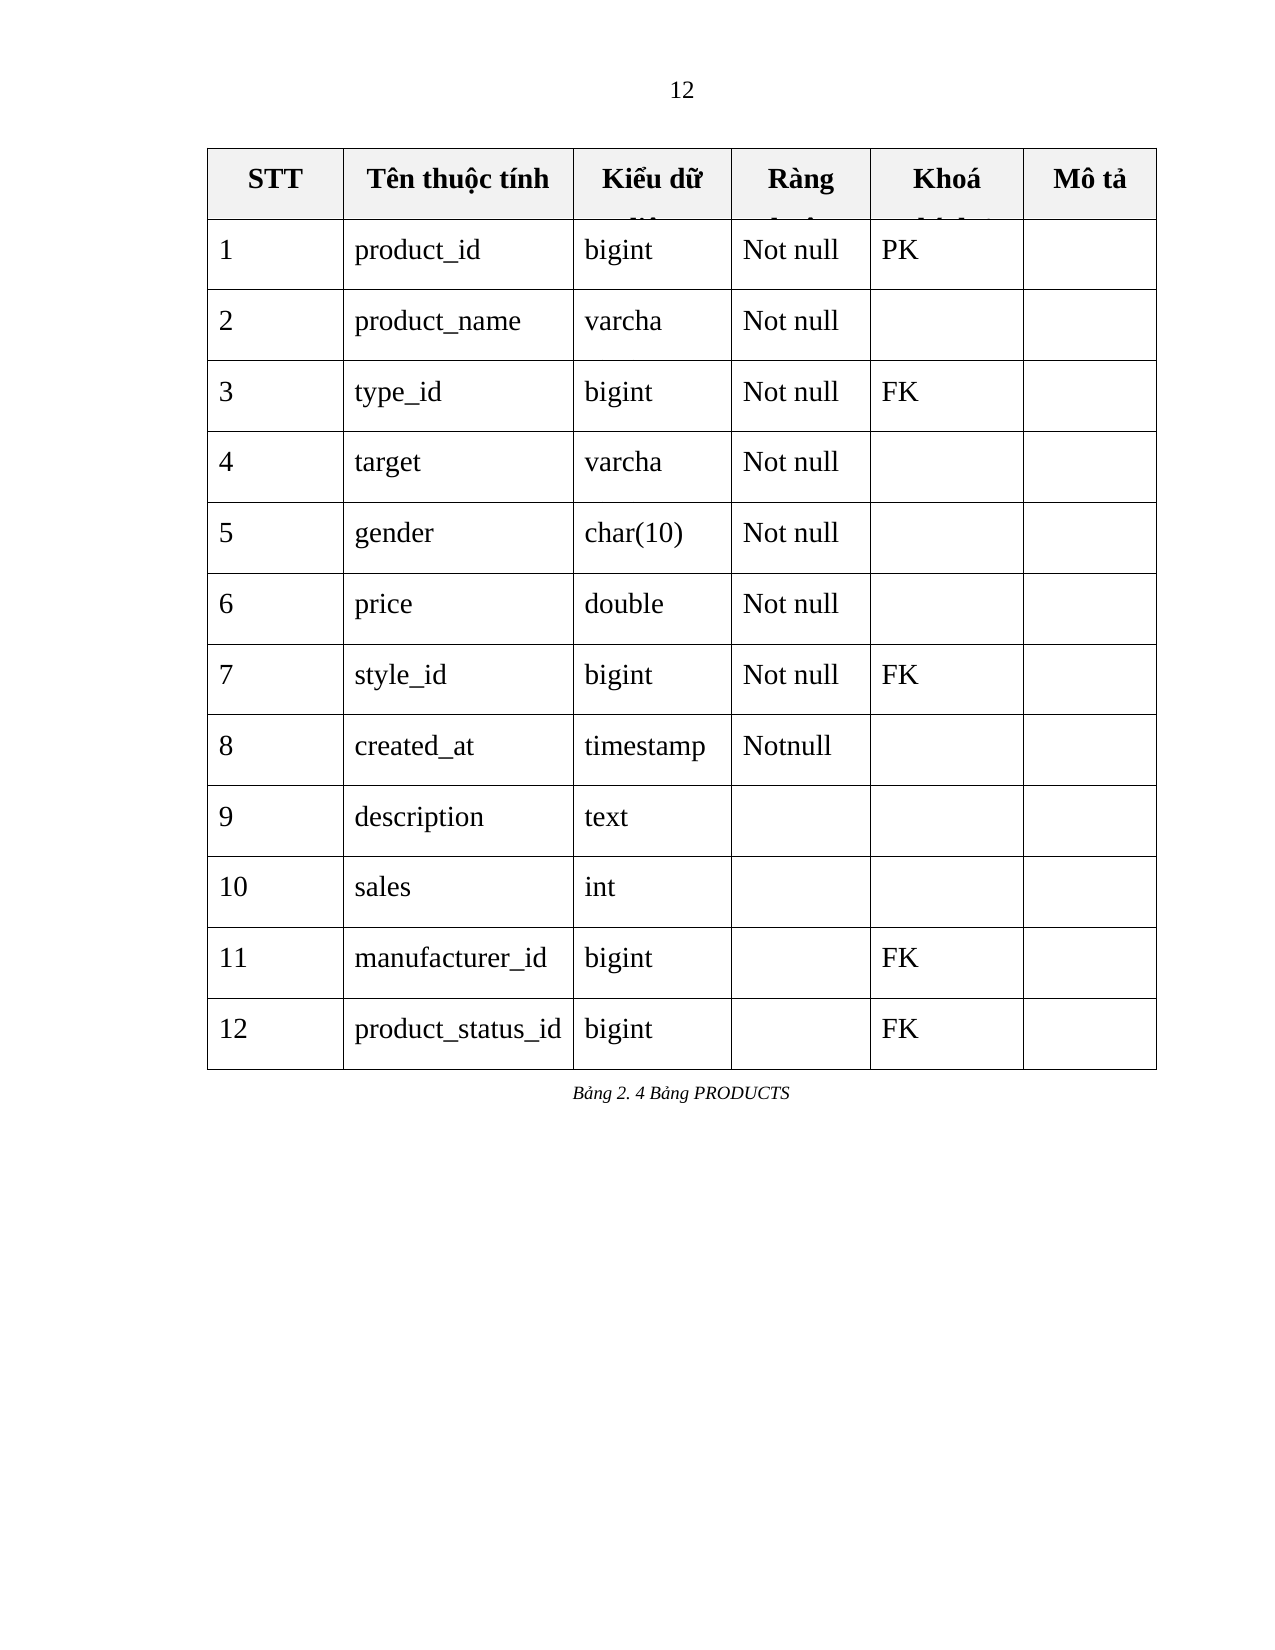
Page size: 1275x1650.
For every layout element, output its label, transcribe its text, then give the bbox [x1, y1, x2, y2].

table_cell 9 [208, 786, 343, 856]
table_cell [1024, 645, 1156, 714]
table_cell 3 [208, 361, 343, 431]
table_cell 6 [208, 574, 343, 643]
table_cell [871, 290, 1023, 360]
table_cell product_status_id [344, 999, 573, 1068]
table_header Kiểu dữ liệu [574, 149, 731, 218]
table_cell [871, 432, 1023, 502]
table_cell sales [344, 857, 573, 927]
table_cell [1024, 503, 1156, 573]
table_cell FK [871, 361, 1023, 431]
table_cell Not null [732, 503, 870, 573]
table_cell char(10) [574, 503, 731, 573]
table_header STT [208, 149, 343, 218]
table_cell [871, 574, 1023, 643]
table_cell bigint [574, 220, 731, 289]
table_cell 4 [208, 432, 343, 502]
table_cell double [574, 574, 731, 643]
table_cell varchar(50) [574, 290, 731, 360]
table_cell description [344, 786, 573, 856]
table_cell [1024, 999, 1156, 1068]
table_cell bigint [574, 361, 731, 431]
table_cell created_at [344, 715, 573, 785]
table_cell [871, 503, 1023, 573]
table_cell type_id [344, 361, 573, 431]
table_cell [1024, 928, 1156, 998]
table_cell Notnull [732, 715, 870, 785]
table_cell [1024, 857, 1156, 927]
table_cell FK [871, 928, 1023, 998]
table_cell product_id [344, 220, 573, 289]
table_cell [732, 999, 870, 1068]
table_cell Not null [732, 574, 870, 643]
table_cell 7 [208, 645, 343, 714]
table_cell [1024, 574, 1156, 643]
table_cell style_id [344, 645, 573, 714]
table_cell 2 [208, 290, 343, 360]
table_cell Not null [732, 645, 870, 714]
table_cell bigint [574, 928, 731, 998]
table_cell Not null [732, 432, 870, 502]
table_cell [871, 715, 1023, 785]
table_cell [1024, 432, 1156, 502]
table_cell bigint [574, 999, 731, 1068]
table_cell FK [871, 999, 1023, 1068]
table_cell price [344, 574, 573, 643]
table_cell manufacturer_id [344, 928, 573, 998]
table_cell bigint [574, 645, 731, 714]
table_cell product_name [344, 290, 573, 360]
table_cell [1024, 361, 1156, 431]
table_cell [871, 857, 1023, 927]
table_cell Not null [732, 220, 870, 289]
table_cell 8 [208, 715, 343, 785]
table_cell Not null [732, 290, 870, 360]
table_cell 12 [208, 999, 343, 1068]
table_cell text [574, 786, 731, 856]
table_cell Not null [732, 361, 870, 431]
text Bảng 2. 4 Bảng PRODUCTS [207, 1082, 1157, 1104]
table_cell [1024, 786, 1156, 856]
table_cell [732, 928, 870, 998]
table_cell 11 [208, 928, 343, 998]
table_cell [871, 786, 1023, 856]
table_header Khoá chính / Khoá phụ [871, 149, 1023, 218]
table_header Ràng buộc [732, 149, 870, 218]
table_cell [1024, 290, 1156, 360]
table_cell timestamp [574, 715, 731, 785]
table_cell [732, 786, 870, 856]
table_cell [1024, 715, 1156, 785]
table_cell PK [871, 220, 1023, 289]
table_cell gender [344, 503, 573, 573]
table_cell 5 [208, 503, 343, 573]
table_cell [732, 857, 870, 927]
table_cell 10 [208, 857, 343, 927]
table_cell 1 [208, 220, 343, 289]
table_cell target [344, 432, 573, 502]
table_cell [1024, 220, 1156, 289]
table_cell FK [871, 645, 1023, 714]
table_header Tên thuộc tính [344, 149, 573, 218]
table_cell varchar(20) [574, 432, 731, 502]
table_cell int [574, 857, 731, 927]
table_header Mô tả [1024, 149, 1156, 218]
